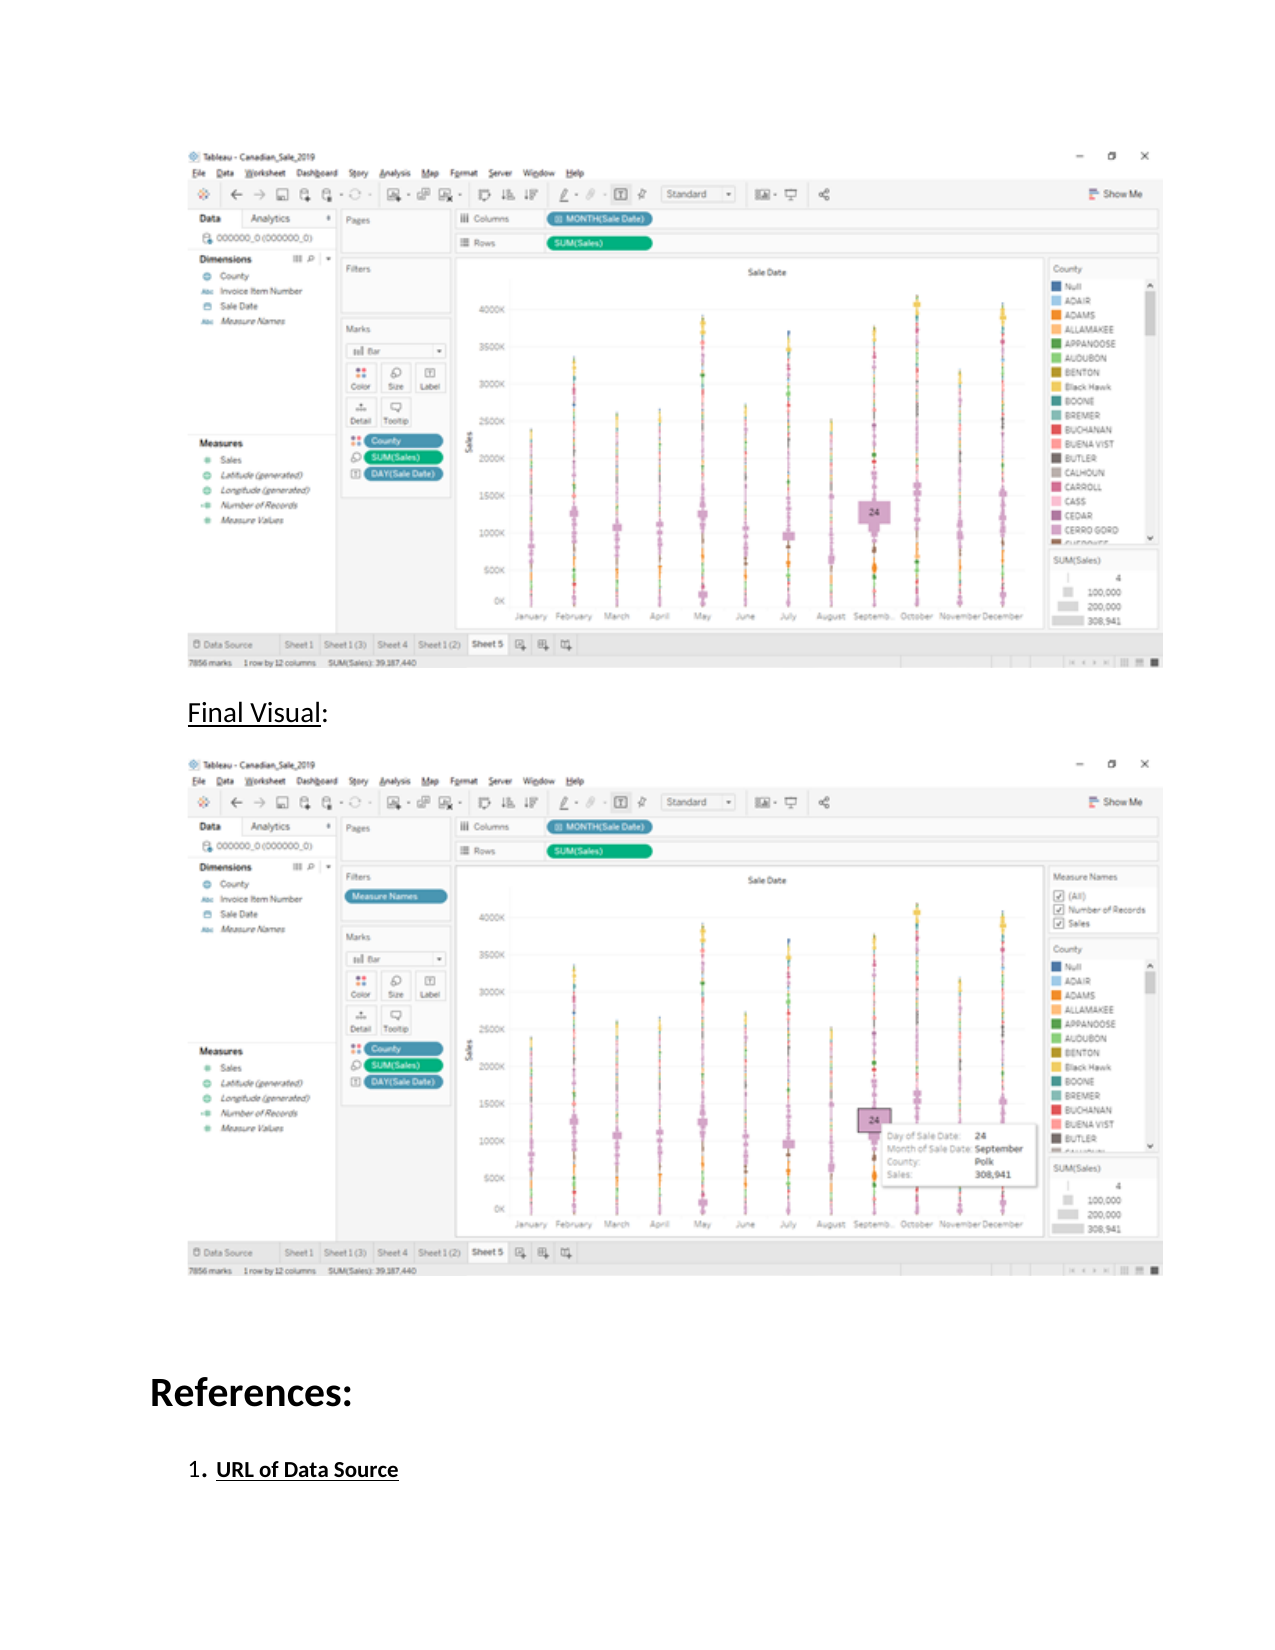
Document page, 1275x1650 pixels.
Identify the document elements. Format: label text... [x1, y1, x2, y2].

picture [187, 150, 1163, 668]
text Final Visual: [187, 694, 1125, 730]
picture [187, 757, 1163, 1276]
text References: [150, 1366, 1118, 1416]
text 1. URL of Data Source [187, 1446, 1125, 1486]
